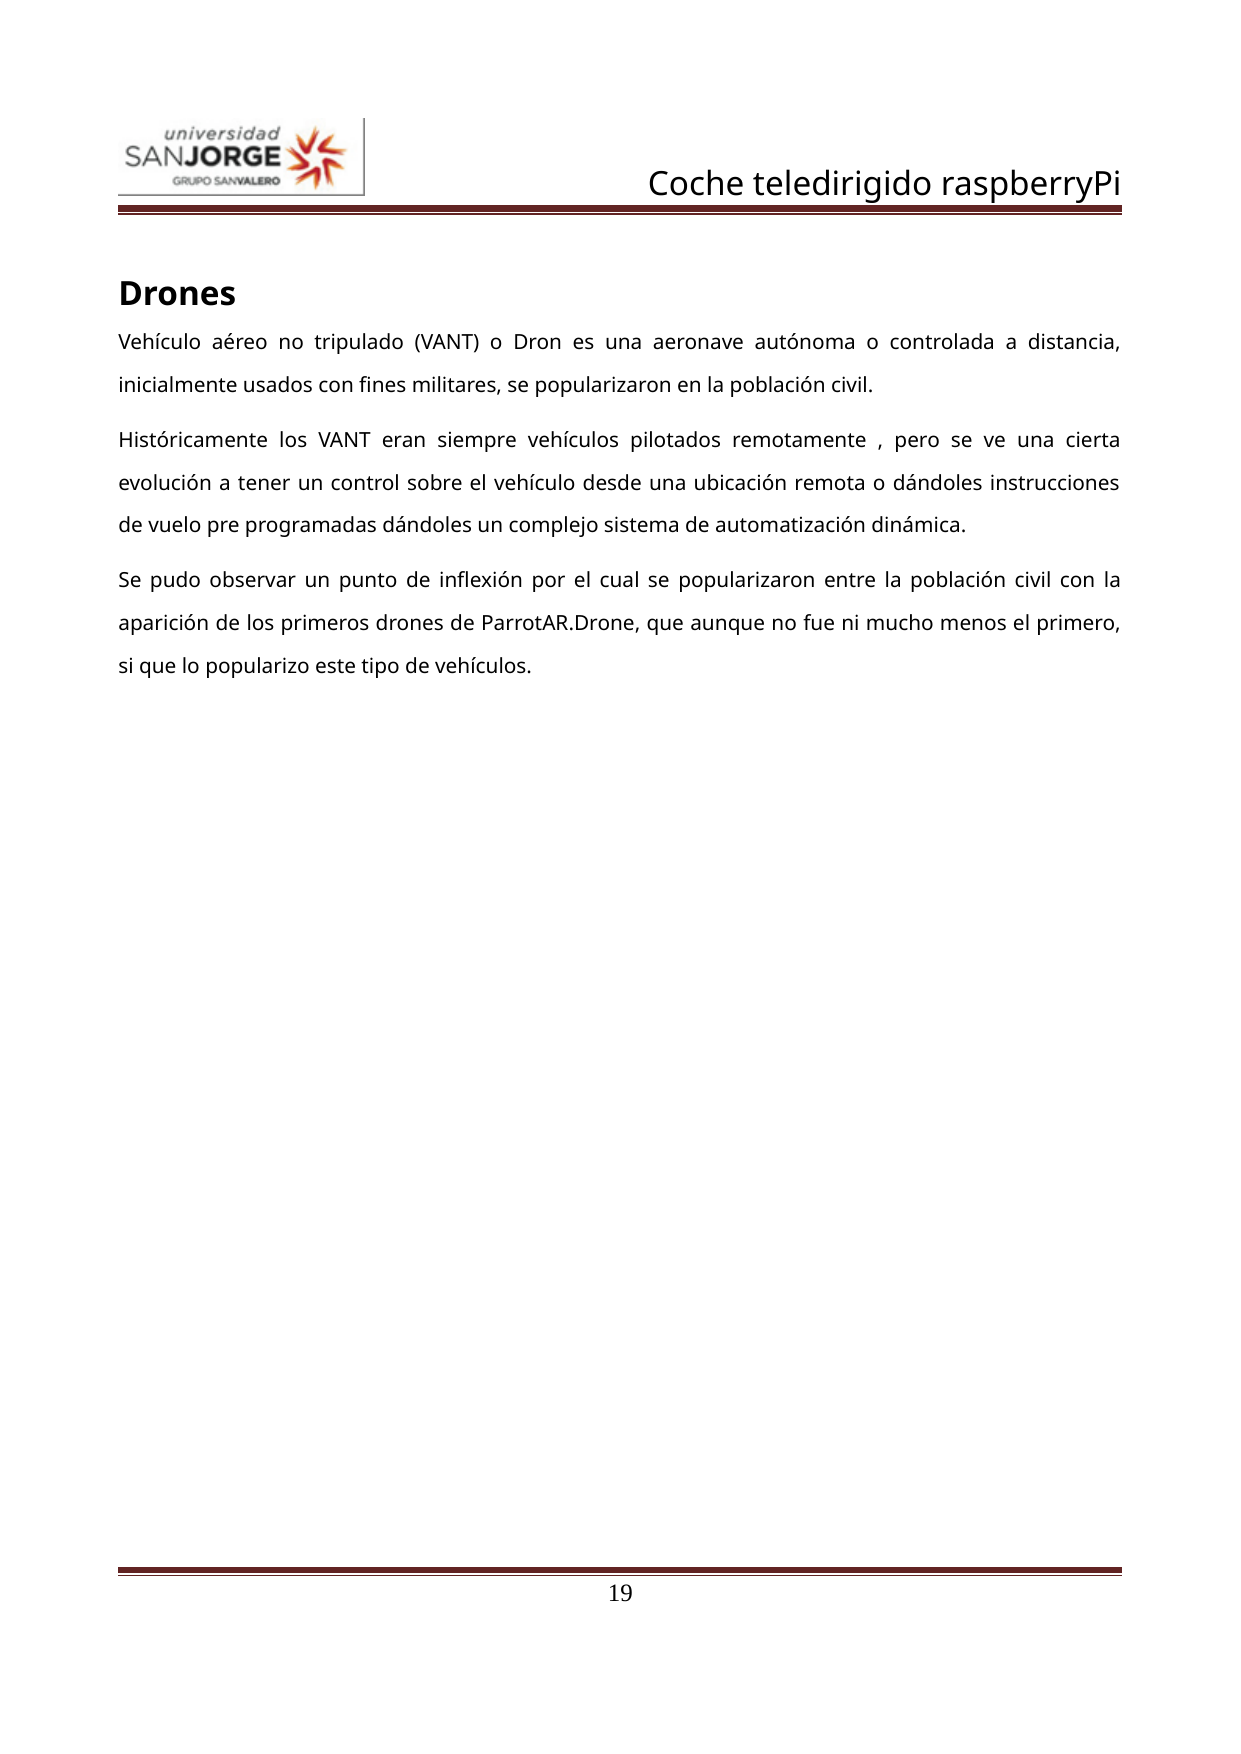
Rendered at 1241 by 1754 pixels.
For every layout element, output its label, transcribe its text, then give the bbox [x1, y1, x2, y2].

text Históricamente los VANT eran siempre vehículos pilotados remotamente , pero se ve una cierta evolución a tener un control sobre el vehículo desde una ubicación remota o dándoles instrucciones de vuelo pre programadas dándoles un complejo sistema de automatización dinámica. [118, 425, 1122, 539]
text Vehículo aéreo no tripulado (VANT) o Dron es una aeronave autónoma o controlada a distancia, inicialmente usados con fines militares, se popularizaron en la población civil. [118, 327, 1122, 398]
text Se pudo observar un punto de inflexión por el cual se popularizaron entre la población civil con la aparición de los primeros drones de ParrotAR.Drone, que aunque no fue ni mucho menos el primero, si que lo popularizo este tipo de vehículos. [118, 566, 1122, 679]
subtitle Drones [118, 269, 1122, 315]
picture [118, 118, 365, 196]
